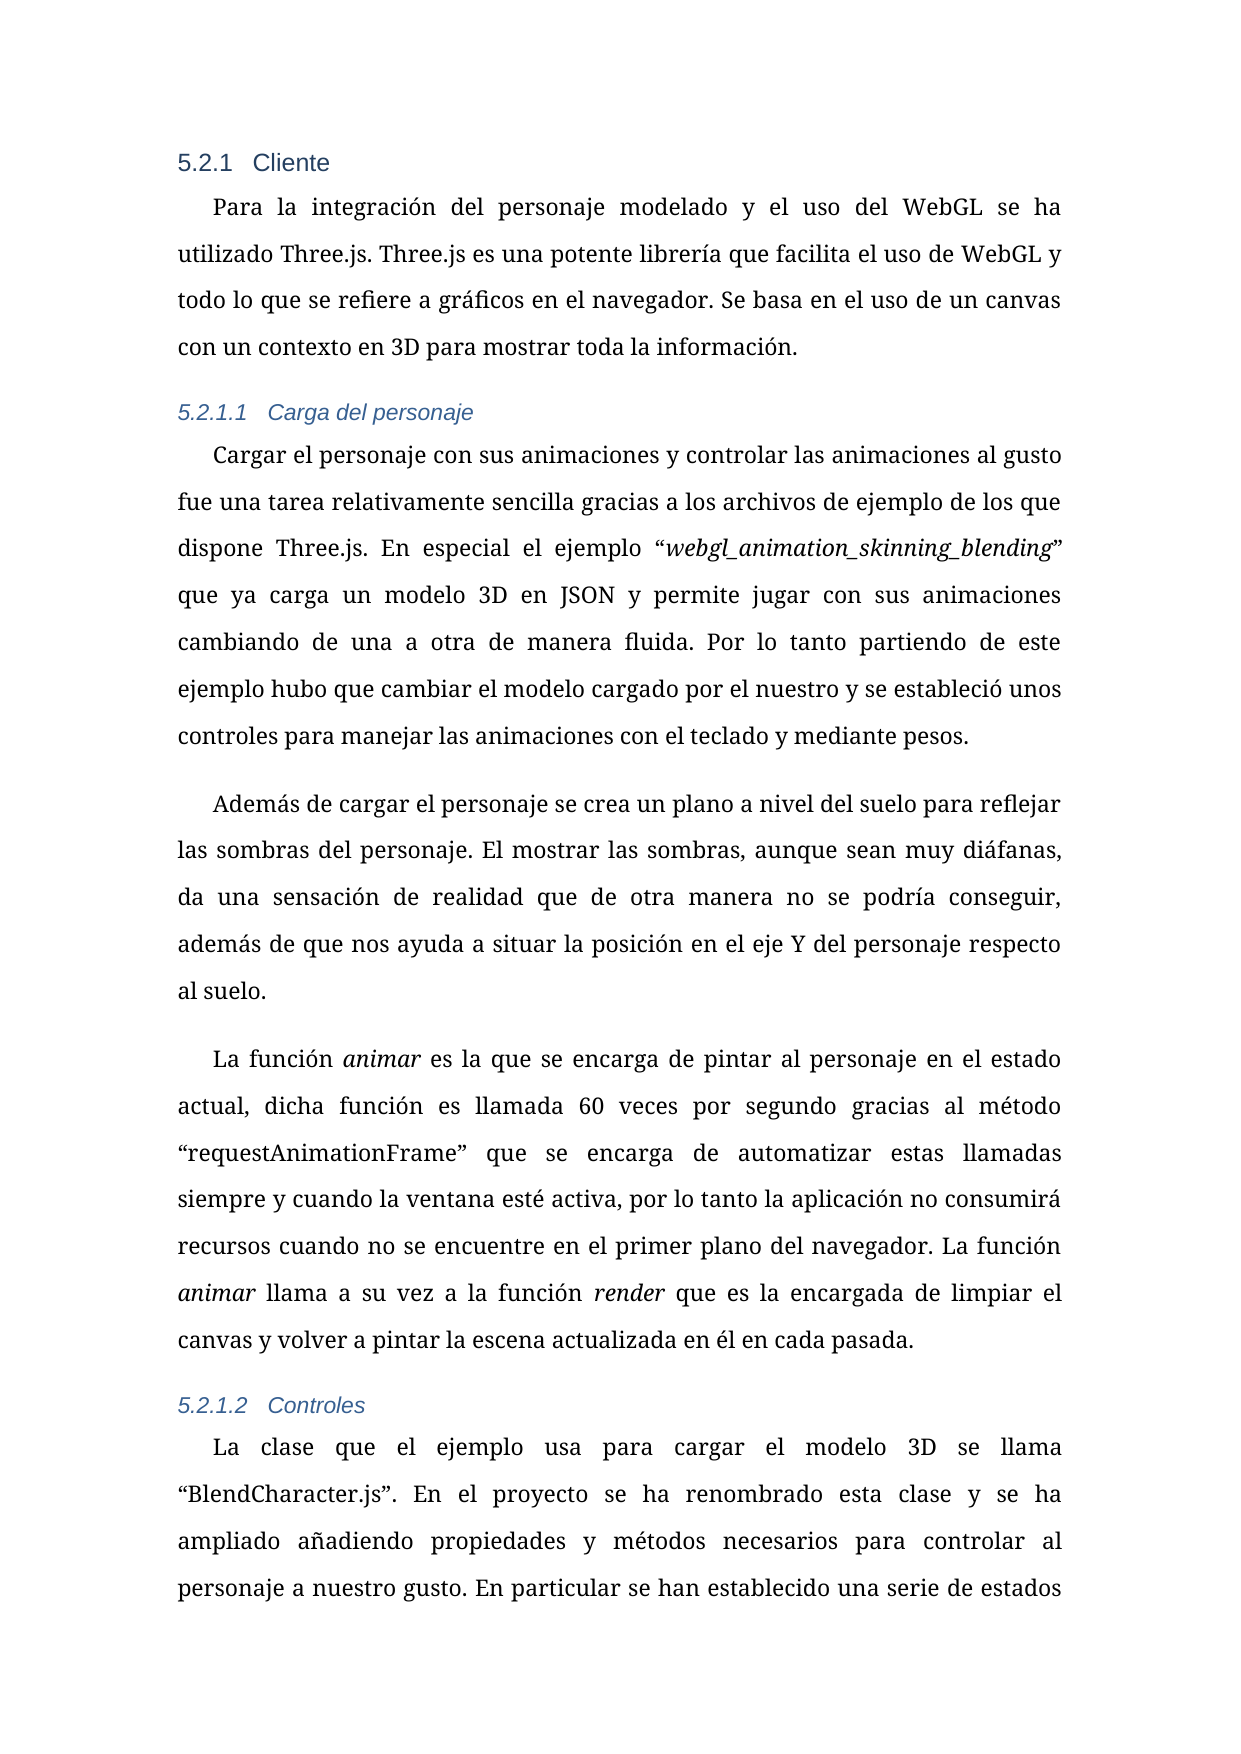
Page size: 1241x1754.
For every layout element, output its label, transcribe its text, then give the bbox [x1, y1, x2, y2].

text Para la integración del personaje modelado y el uso del WebGL se ha utilizado Three.js. Three.js es una potente librería que facilita el uso de WebGL y todo lo que se refiere a gráficos en el navegador. Se basa en el uso de un canvas con un contexto en 3D para mostrar toda la información. [177, 191, 1063, 363]
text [177, 1431, 1063, 1603]
subtitle Carga del personaje [177, 399, 1063, 425]
subtitle Controles [177, 1392, 1063, 1418]
text La función animar es la que se encarga de pintar al personaje en el estado actual, dicha función es llamada 60 veces por segundo gracias al método “requestAnimationFrame” que se encarga de automatizar estas llamadas siempre y cuando la ventana esté activa, por lo tanto la aplicación no consumirá recursos cuando no se encuentre en el primer plano del navegador. La función animar llama a su vez a la función render que es la encargada de limpiar el canvas y volver a pintar la escena actualizada en él en cada pasada. [177, 1043, 1063, 1355]
text Además de cargar el personaje se crea un plano a nivel del suelo para reflejar las sombras del personaje. El mostrar las sombras, aunque sean muy diáfanas, da una sensación de realidad que de otra manera no se podría conseguir, además de que nos ayuda a situar la posición en el eje Y del personaje respecto al suelo. [177, 787, 1063, 1006]
subtitle Cliente [177, 148, 1063, 176]
text Cargar el personaje con sus animaciones y controlar las animaciones al gusto fue una tarea relativamente sencilla gracias a los archivos de ejemplo de los que dispone Three.js. En especial el ejemplo “webgl_animation_skinning_blending” que ya carga un modelo 3D en JSON y permite jugar con sus animaciones cambiando de una a otra de manera fluida. Por lo tanto partiendo de este ejemplo hubo que cambiar el modelo cargado por el nuestro y se estableció unos controles para manejar las animaciones con el teclado y mediante pesos. [177, 438, 1063, 751]
